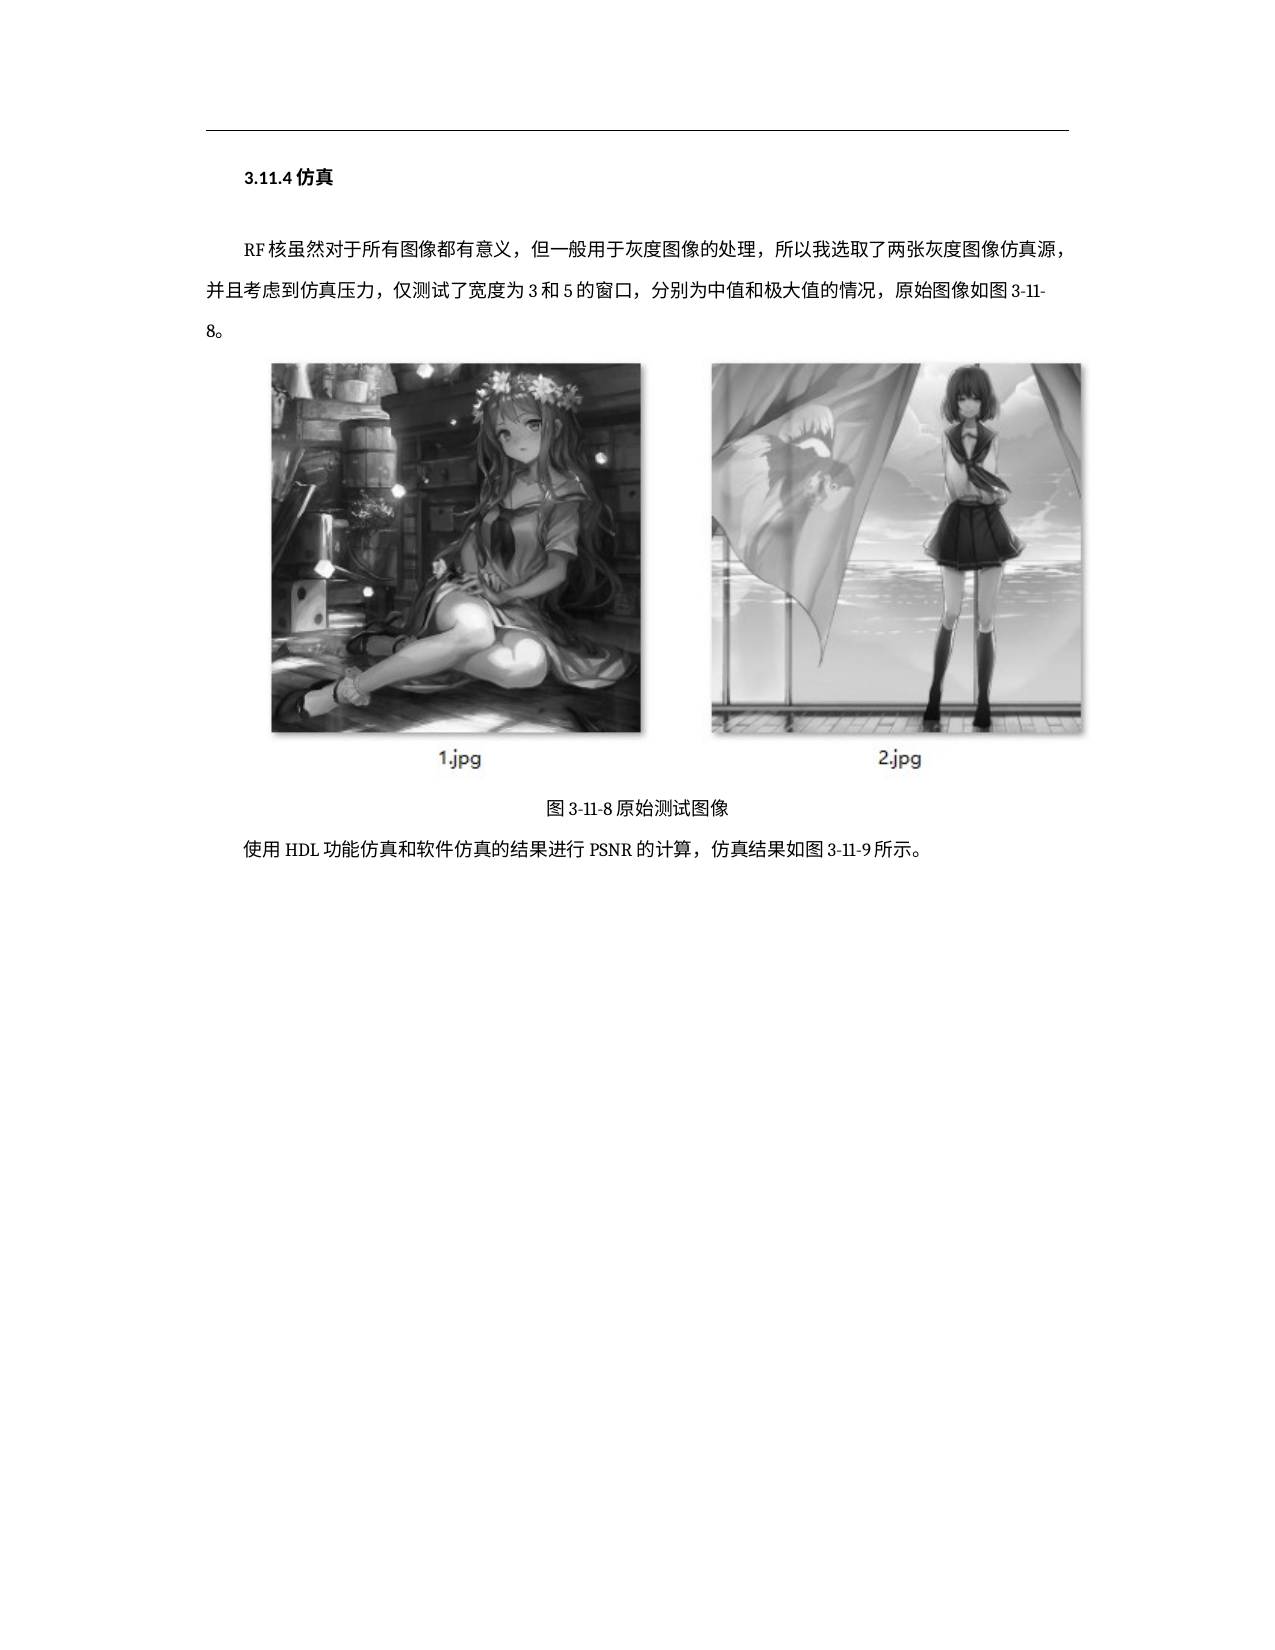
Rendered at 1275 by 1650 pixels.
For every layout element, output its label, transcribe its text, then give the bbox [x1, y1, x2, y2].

text RF核虽然对于所有图像都有意义，但一般用于灰度图像的处理，所以我选取了两张灰度图像仿真源，并且考虑到仿真压力，仅测试了宽度为3和5的窗口，分别为中值和极大值的情况，原始图像如图3-11-8。 [206, 235, 1069, 343]
text 使用HDL功能仿真和软件仿真的结果进行PSNR的计算，仿真结果如图3-11-9所示。 [206, 834, 1069, 894]
subtitle 3.11.4 仿真 [206, 163, 1069, 190]
picture [243, 356, 1119, 781]
